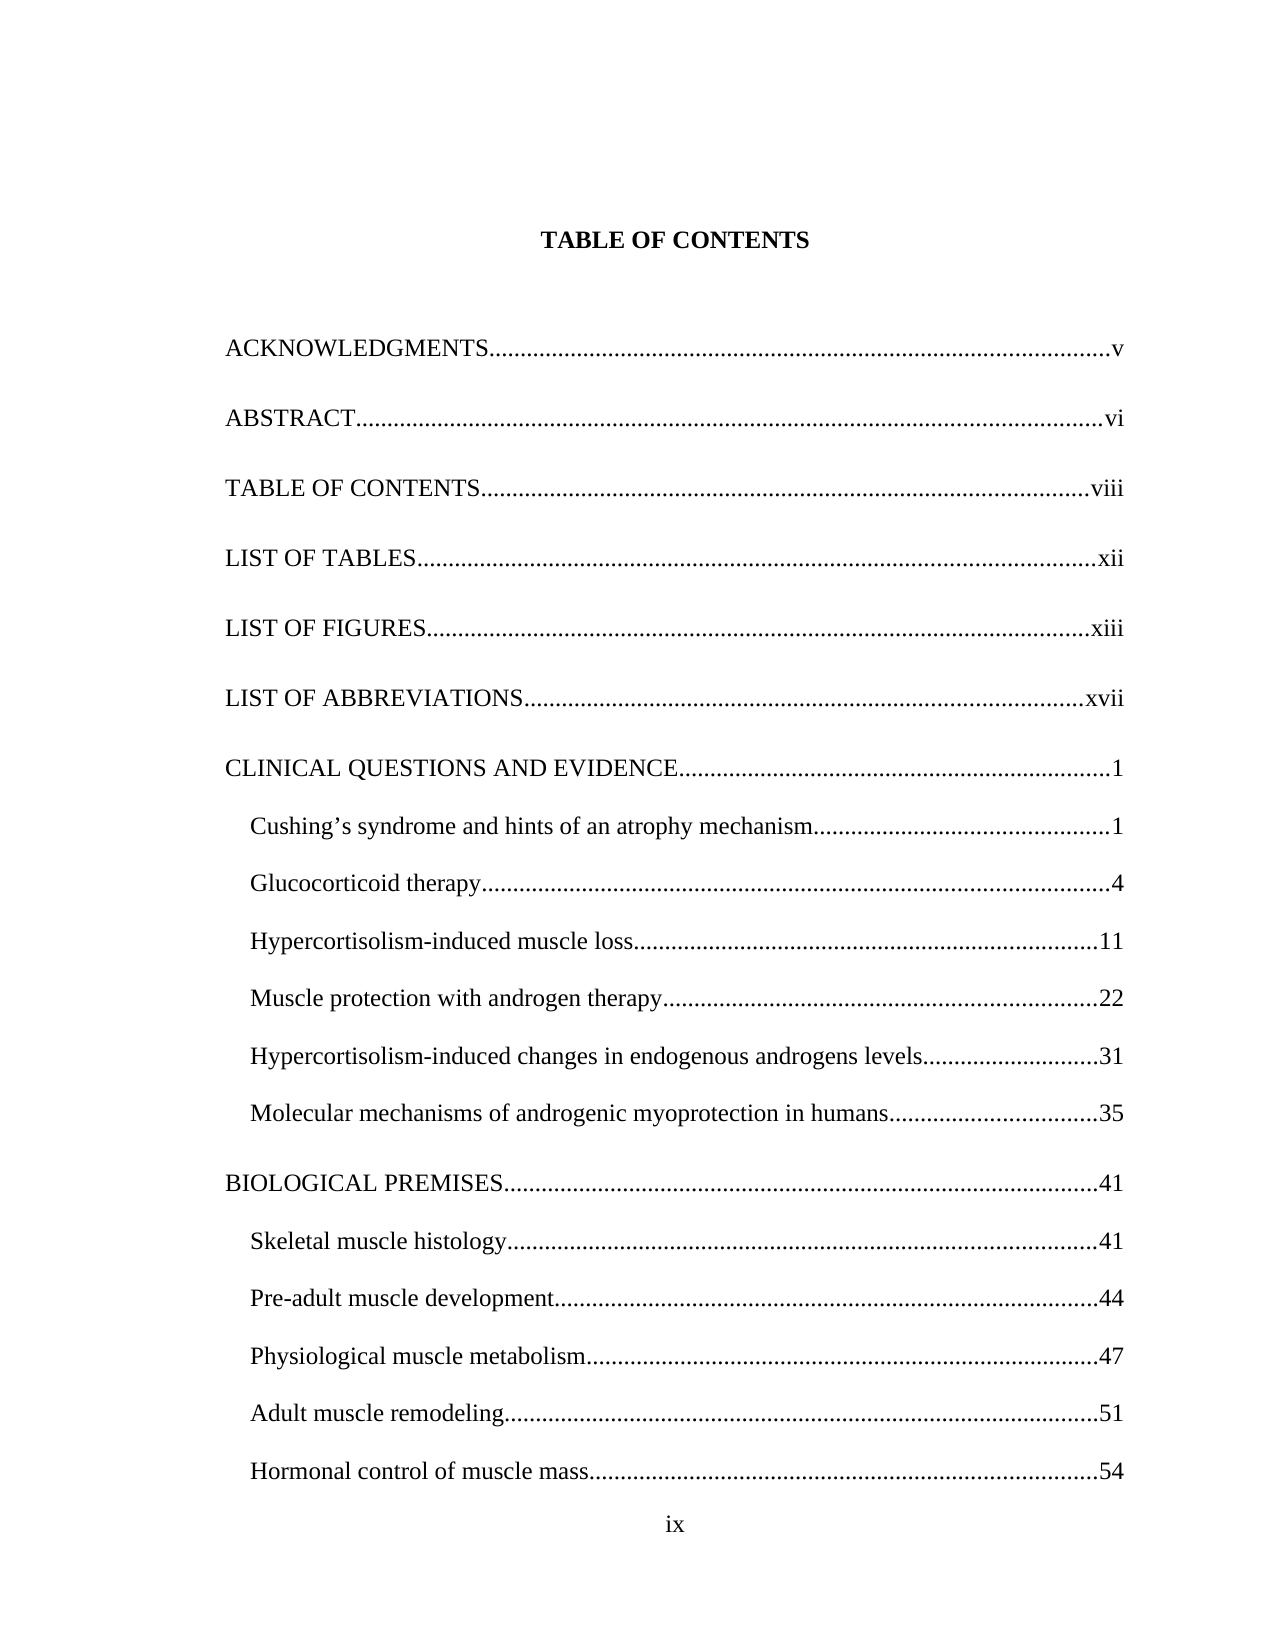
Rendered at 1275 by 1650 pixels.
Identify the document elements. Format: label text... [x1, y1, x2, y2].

subtitle TABLE OF CONTENTS [225, 225, 1125, 254]
